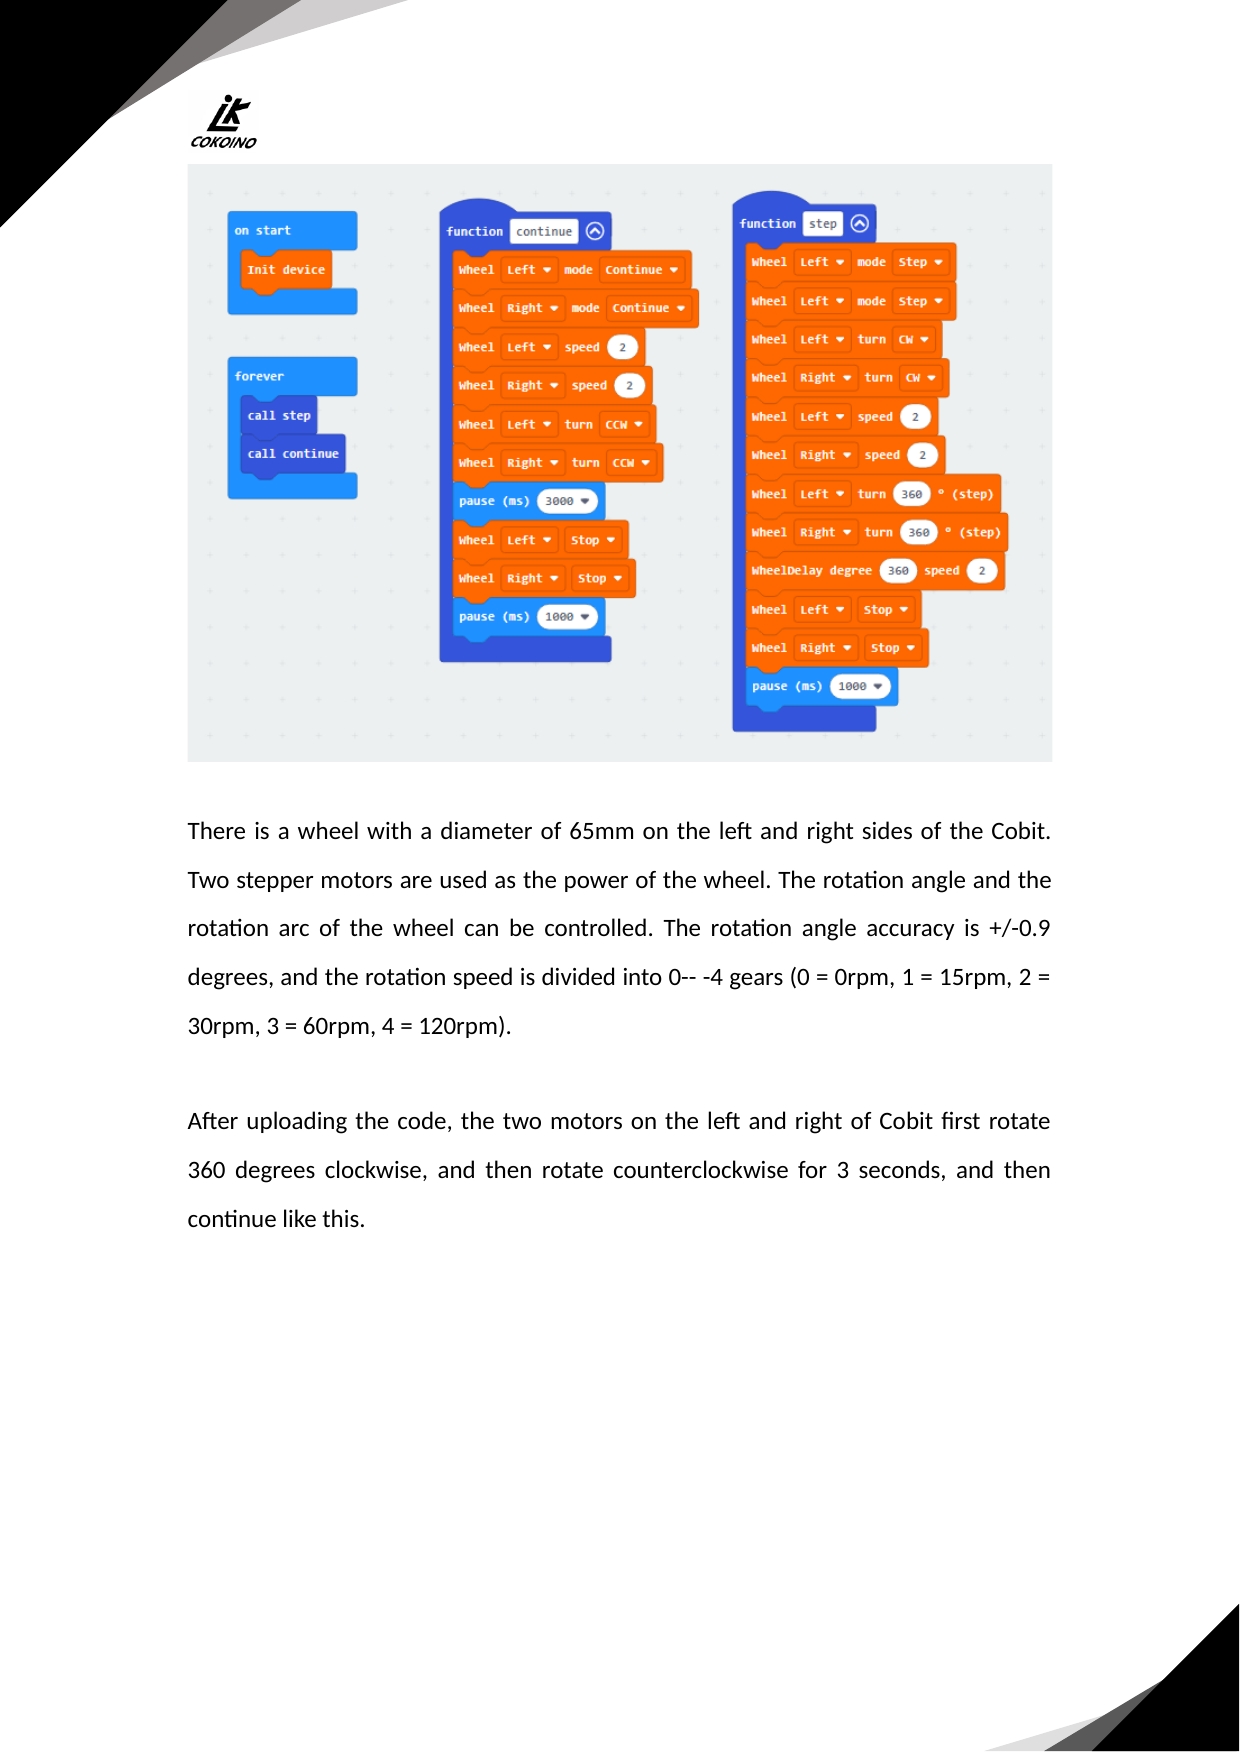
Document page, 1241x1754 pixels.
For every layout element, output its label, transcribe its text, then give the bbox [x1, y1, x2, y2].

picture [187, 164, 1053, 762]
picture [187, 90, 259, 153]
text There is a wheel with a diameter of 65mm on the left and right sides of the Cobit. Two stepper motors are used as the power of the wheel. The rotation angle and the rotation arc of the wheel can be controlled. The rotation angle accuracy is +/-0.9 degrees, and the rotation speed is divided into 0-- -4 gears (0 = 0rpm, 1 = 15rpm, 2 = 30rpm, 3 = 60rpm, 4 = 120rpm). [187, 814, 1053, 1042]
text After uploading the code, the two motors on the left and right of Cobit first rotate 360 degrees clockwise, and then rotate counterclockwise for 3 seconds, and then continue like this. [187, 1104, 1053, 1234]
